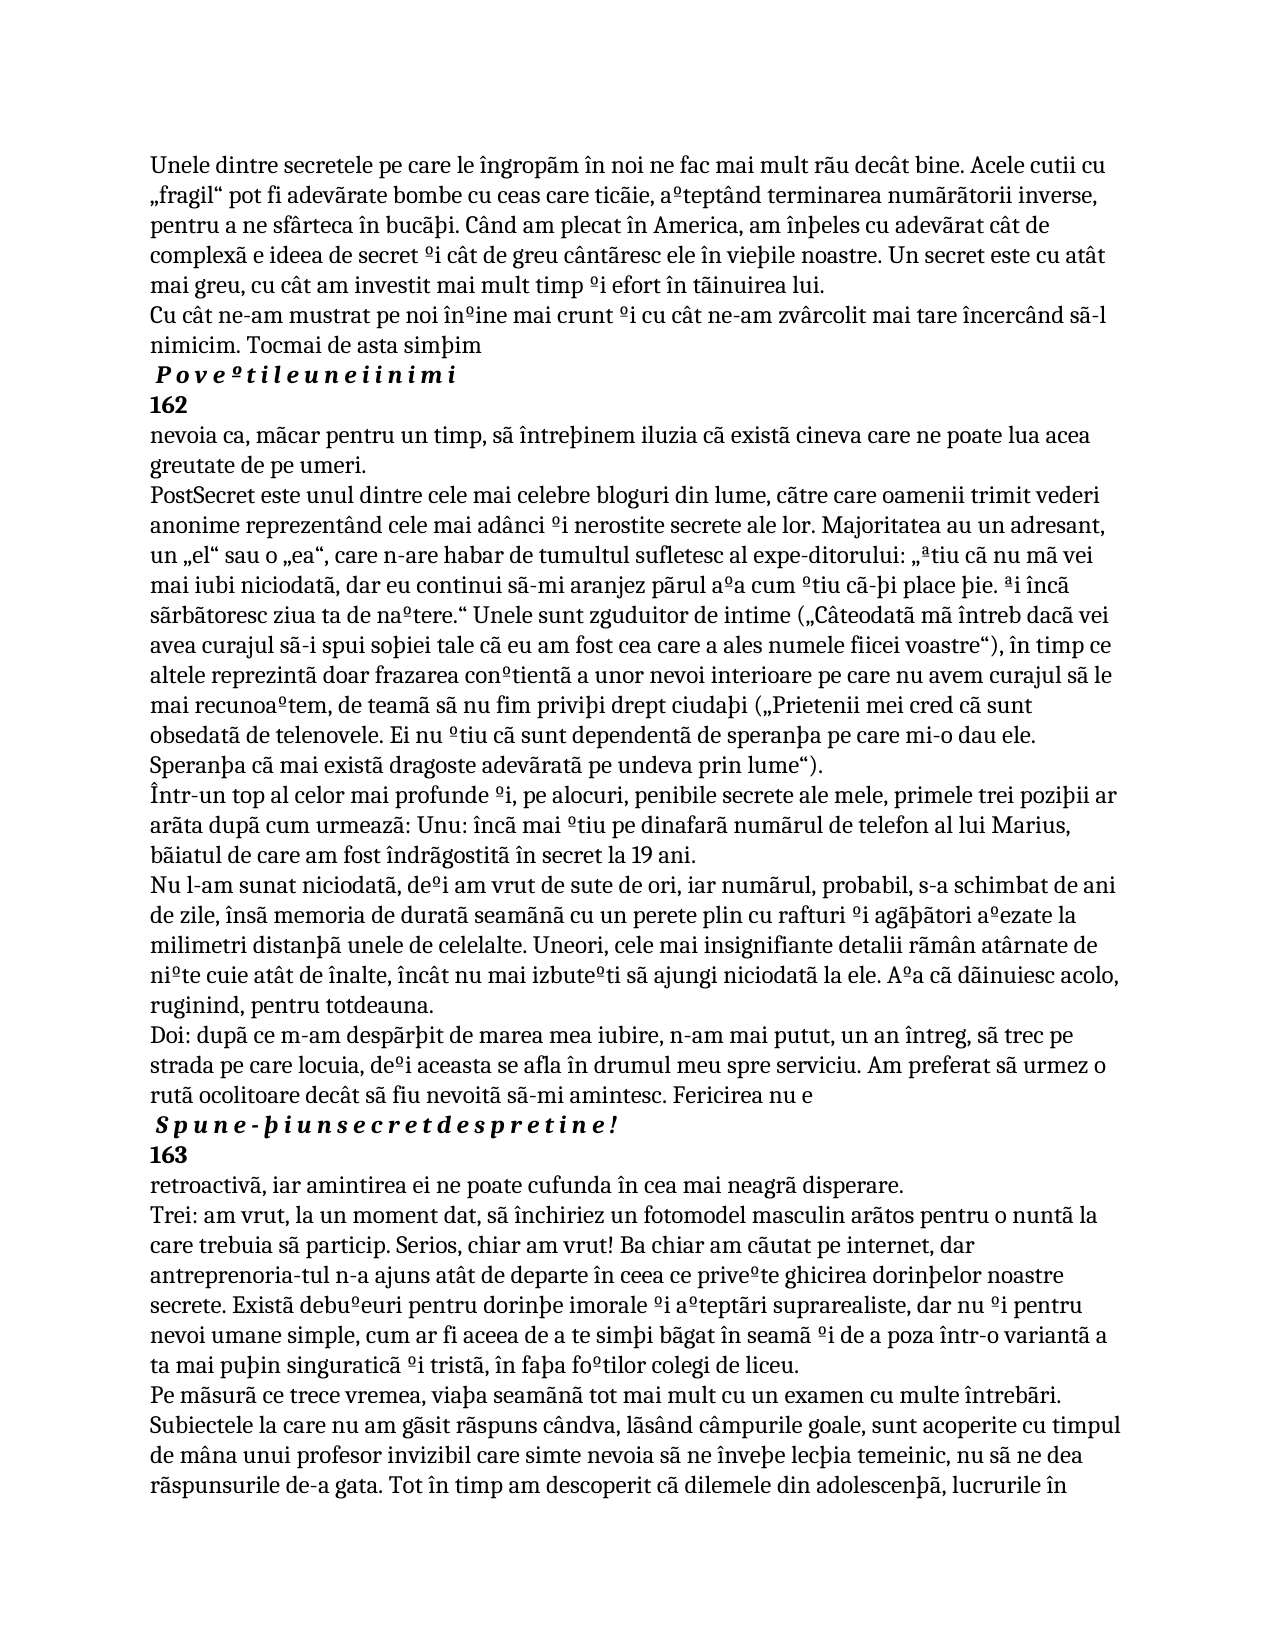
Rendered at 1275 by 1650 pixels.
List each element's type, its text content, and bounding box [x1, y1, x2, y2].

text PostSecret este unul dintre cele mai celebre bloguri din lume, cãtre care oamenii trimit vederi anonime reprezentând cele mai adânci ºi nerostite secrete ale lor. Majoritatea au un adresant, un „el“ sau o „ea“, care n-are habar de tumultul sufletesc al expe-ditorului: „ªtiu cã nu mã vei mai iubi niciodatã, dar eu continui sã-mi aranjez pãrul aºa cum ºtiu cã-þi place þie. ªi încã sãrbãtoresc ziua ta de naºtere.“ Unele sunt zguduitor de intime („Câteodatã mã întreb dacã vei avea curajul sã-i spui soþiei tale cã eu am fost cea care a ales numele fiicei voastre“), în timp ce altele reprezintã doar frazarea conºtientã a unor nevoi interioare pe care nu avem curajul sã le mai recunoaºtem, de teamã sã nu fim priviþi drept ciudaþi („Prietenii mei cred cã sunt obsedatã de telenovele. Ei nu ºtiu cã sunt dependentã de speranþa pe care mi-o dau ele. Speranþa cã mai existã dragoste adevãratã pe undeva prin lume“). [150, 480, 1125, 780]
text nevoia ca, mãcar pentru un timp, sã întreþinem iluzia cã existã cineva care ne poate lua acea greutate de pe umeri. [150, 420, 1125, 480]
text Unele dintre secretele pe care le îngropãm în noi ne fac mai mult rãu decât bine. Acele cutii cu „fragil“ pot fi adevãrate bombe cu ceas care ticãie, aºteptând terminarea numãrãtorii inverse, pentru a ne sfârteca în bucãþi. Când am plecat în America, am înþeles cu adevãrat cât de complexã e ideea de secret ºi cât de greu cântãresc ele în vieþile noastre. Un secret este cu atât mai greu, cu cât am investit mai mult timp ºi efort în tãinuirea lui. [150, 150, 1125, 300]
text Trei: am vrut, la un moment dat, sã închiriez un fotomodel masculin arãtos pentru o nuntã la care trebuia sã particip. Serios, chiar am vrut! Ba chiar am cãutat pe internet, dar antreprenoria-tul n-a ajuns atât de departe în ceea ce priveºte ghicirea dorinþelor noastre secrete. Existã debuºeuri pentru dorinþe imorale ºi aºteptãri suprarealiste, dar nu ºi pentru nevoi umane simple, cum ar fi aceea de a te simþi bãgat în seamã ºi de a poza într-o variantã a ta mai puþin singuraticã ºi tristã, în faþa foºtilor colegi de liceu. [150, 1200, 1125, 1380]
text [150, 1380, 1125, 1500]
text Nu l-am sunat niciodatã, deºi am vrut de sute de ori, iar numãrul, probabil, s-a schimbat de ani de zile, însã memoria de duratã seamãnã cu un perete plin cu rafturi ºi agãþãtori aºezate la milimetri distanþã unele de celelalte. Uneori, cele mai insignifiante detalii rãmân atârnate de niºte cuie atât de înalte, încât nu mai izbuteºti sã ajungi niciodatã la ele. Aºa cã dãinuiesc acolo, ruginind, pentru totdeauna. [150, 870, 1125, 1020]
text P o v e º t i l e u n e i i n i m i [150, 360, 1125, 390]
text S p u n e - þ i u n s e c r e t d e s p r e t i n e ! [150, 1110, 1125, 1140]
text 163 [150, 1140, 1125, 1170]
text Doi: dupã ce m-am despãrþit de marea mea iubire, n-am mai putut, un an întreg, sã trec pe strada pe care locuia, deºi aceasta se afla în drumul meu spre serviciu. Am preferat sã urmez o rutã ocolitoare decât sã fiu nevoitã sã-mi amintesc. Fericirea nu e [150, 1020, 1125, 1110]
text 162 [150, 390, 1125, 420]
text Într-un top al celor mai profunde ºi, pe alocuri, penibile secrete ale mele, primele trei poziþii ar arãta dupã cum urmeazã: Unu: încã mai ºtiu pe dinafarã numãrul de telefon al lui Marius, bãiatul de care am fost îndrãgostitã în secret la 19 ani. [150, 780, 1125, 870]
text Cu cât ne-am mustrat pe noi înºine mai crunt ºi cu cât ne-am zvârcolit mai tare încercând sã-l nimicim. Tocmai de asta simþim [150, 300, 1125, 360]
text retroactivã, iar amintirea ei ne poate cufunda în cea mai neagrã disperare. [150, 1170, 1125, 1200]
